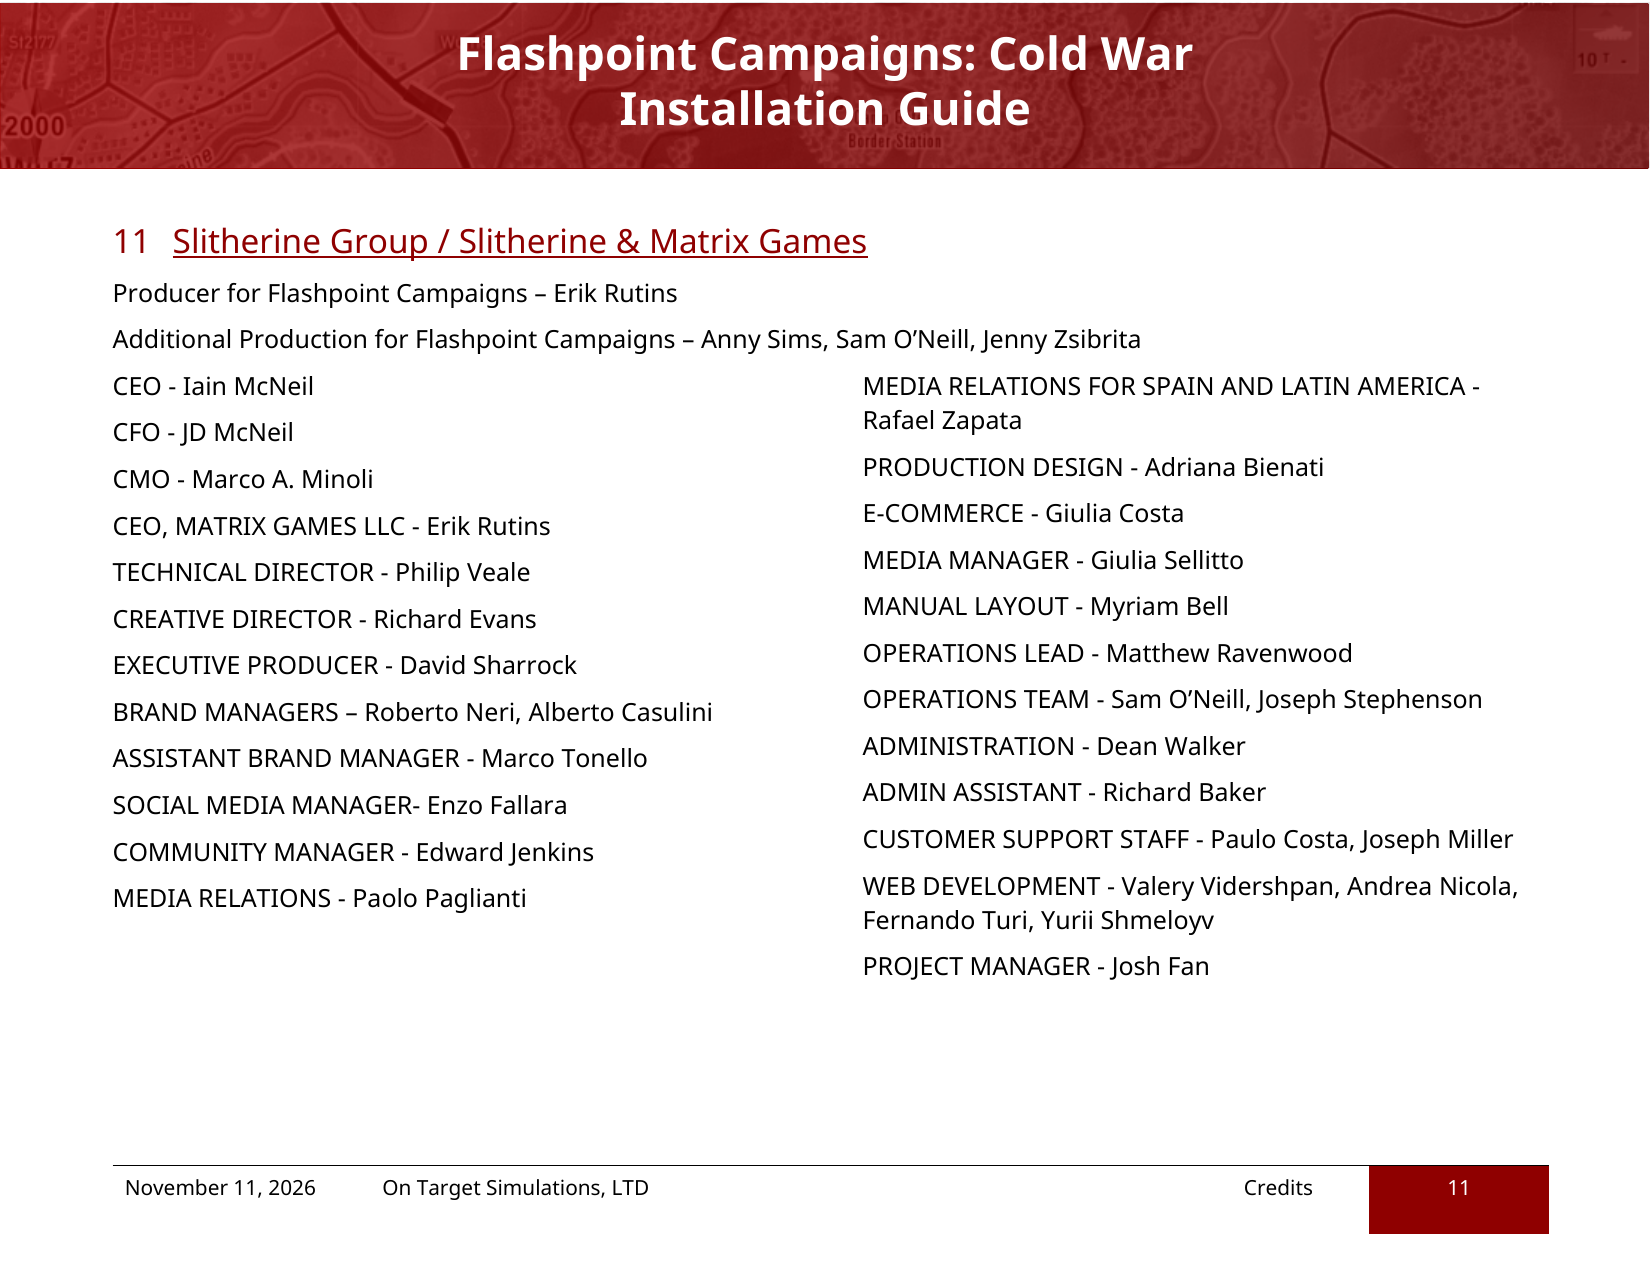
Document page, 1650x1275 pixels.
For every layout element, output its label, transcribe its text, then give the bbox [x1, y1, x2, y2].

text MEDIA RELATIONS - Paolo Paglianti [112, 881, 787, 915]
text OPERATIONS TEAM - Sam O’Neill, Joseph Stephenson [862, 682, 1537, 716]
text E-COMMERCE - Giulia Costa [862, 496, 1537, 530]
text MEDIA RELATIONS FOR SPAIN AND LATIN AMERICA - Rafael Zapata [862, 368, 1537, 437]
text CFO - JD McNeil [112, 415, 787, 449]
text MANUAL LAYOUT - Myriam Bell [862, 589, 1537, 623]
subtitle Slitherine Group / Slitherine & Matrix Games [112, 217, 1537, 263]
text WEB DEVELOPMENT - Valery Vidershpan, Andrea Nicola, Fernando Turi, Yurii Shmeloyv [862, 868, 1537, 936]
text BRAND MANAGERS – Roberto Neri, Alberto Casulini [112, 694, 787, 728]
text PRODUCTION DESIGN - Adriana Bienati [862, 449, 1537, 483]
text COMMUNITY MANAGER - Edward Jenkins [112, 834, 787, 868]
text CUSTOMER SUPPORT STAFF - Paulo Costa, Joseph Miller [862, 822, 1537, 856]
text CMO - Marco A. Minoli [112, 462, 787, 496]
text PROJECT MANAGER - Josh Fan [862, 949, 1537, 983]
text CEO - Iain McNeil [112, 368, 787, 403]
text ADMINISTRATION - Dean Walker [862, 728, 1537, 763]
picture [0, 2, 1650, 168]
text Additional Production for Flashpoint Campaigns – Anny Sims, Sam O’Neill, Jenny Zsibrita [112, 322, 1537, 356]
text TECHNICAL DIRECTOR - Philip Veale [112, 555, 787, 589]
text ASSISTANT BRAND MANAGER - Marco Tonello [112, 741, 787, 775]
text SOCIAL MEDIA MANAGER- Enzo Fallara [112, 788, 787, 822]
text CREATIVE DIRECTOR - Richard Evans [112, 601, 787, 635]
text OPERATIONS LEAD - Matthew Ravenwood [862, 635, 1537, 669]
text Producer for Flashpoint Campaigns – Erik Rutins [112, 275, 1537, 309]
text CEO, MATRIX GAMES LLC - Erik Rutins [112, 508, 787, 542]
text ADMIN ASSISTANT - Richard Baker [862, 775, 1537, 809]
text MEDIA MANAGER - Giulia Sellitto [862, 542, 1537, 576]
text EXECUTIVE PRODUCER - David Sharrock [112, 648, 787, 682]
